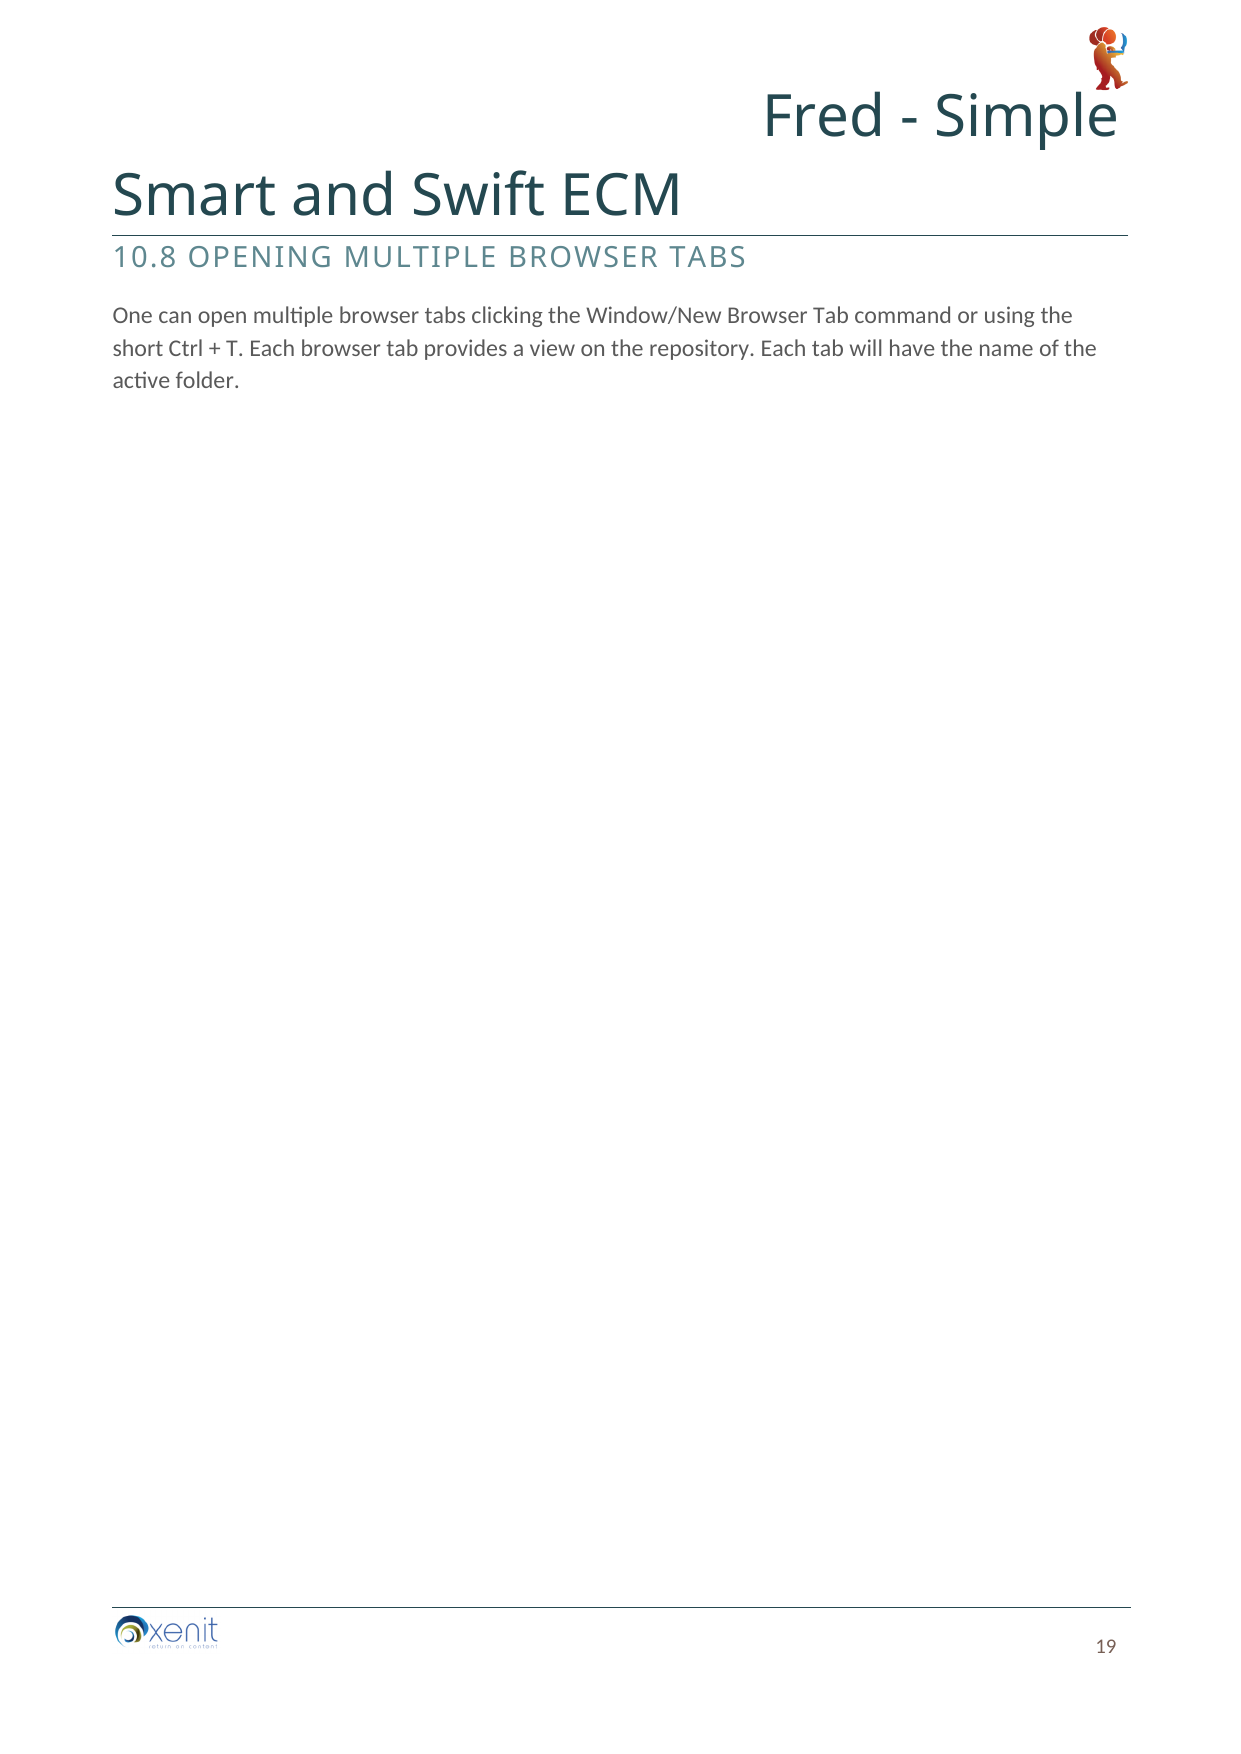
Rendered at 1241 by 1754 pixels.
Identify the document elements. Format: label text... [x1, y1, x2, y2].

picture [1087, 25, 1130, 94]
subtitle Opening multiple browser tabs [112, 236, 1128, 276]
text One can open multiple browser tabs clicking the Window/New Browser Tab command or using the short Ctrl + T. Each browser tab provides a view on the repository. Each tab will have the name of the active folder. [112, 301, 1128, 394]
picture [112, 1610, 222, 1654]
